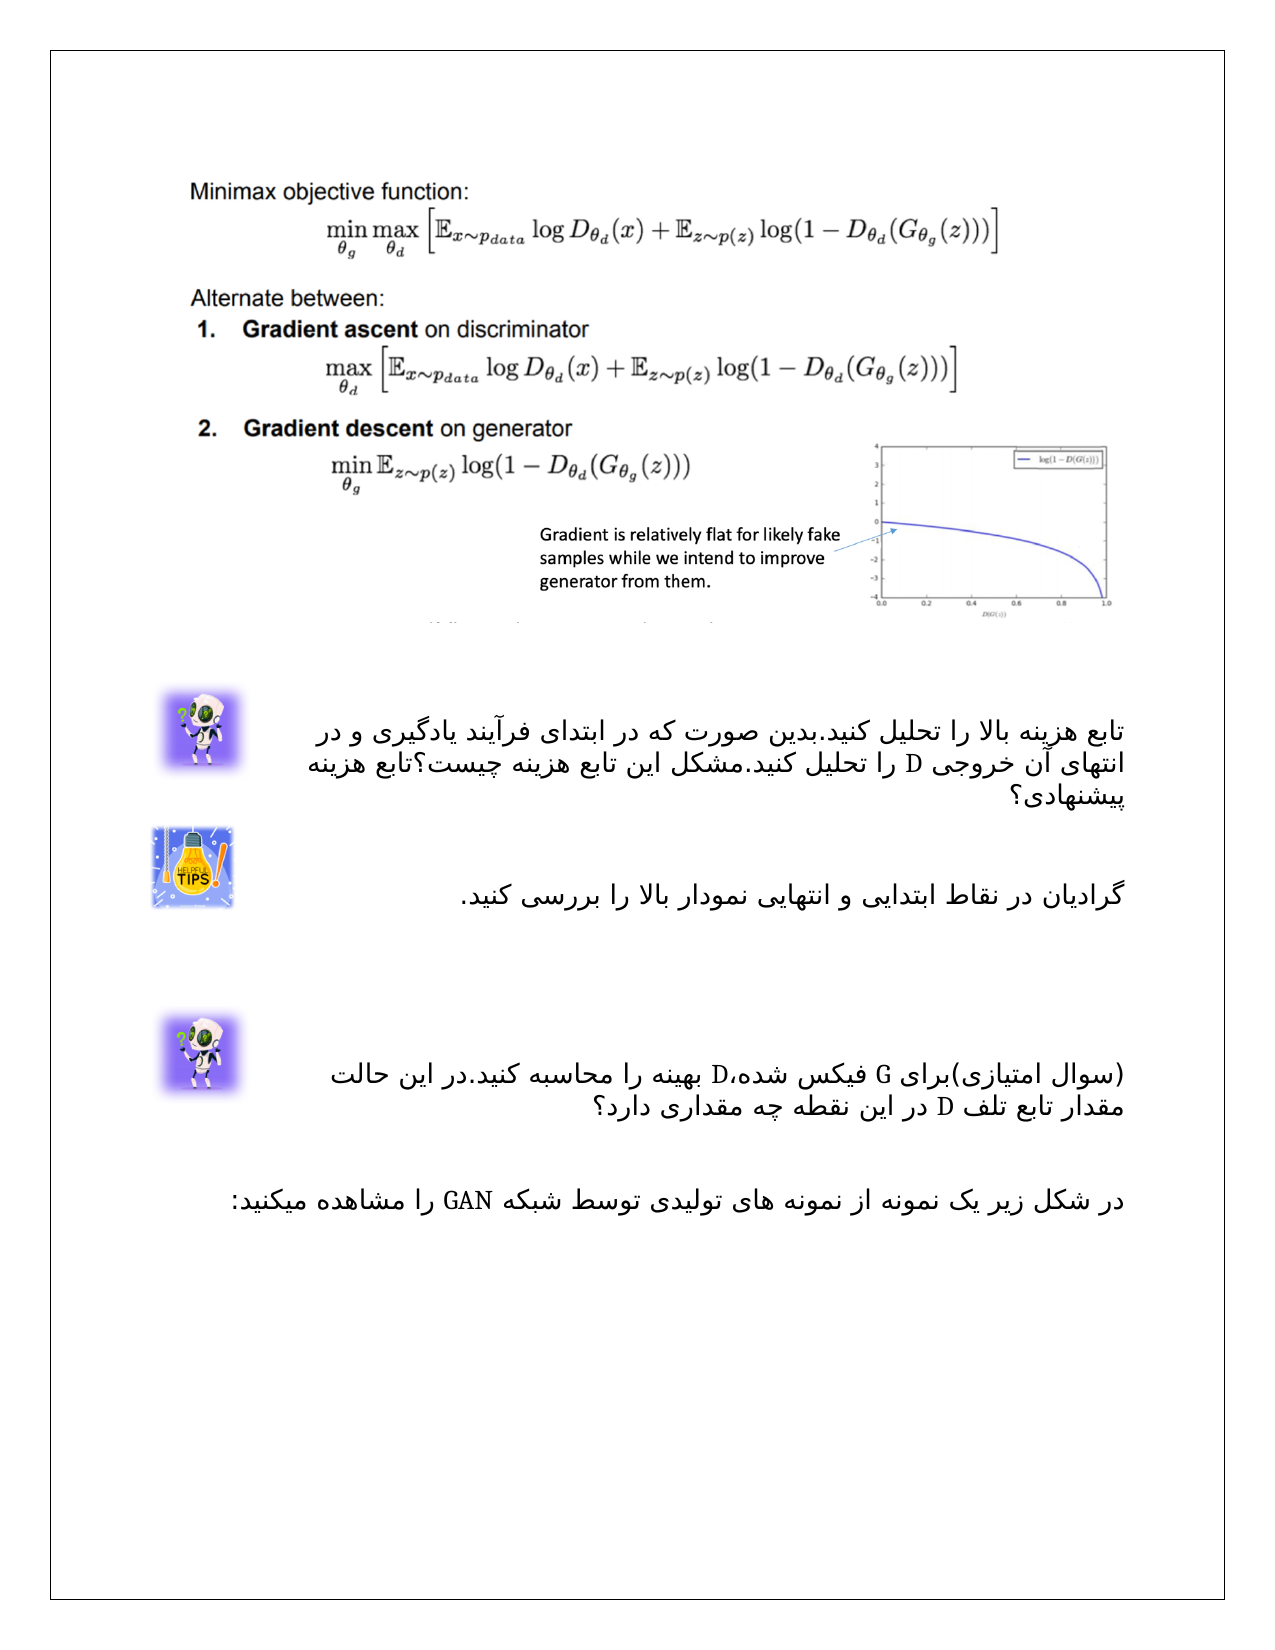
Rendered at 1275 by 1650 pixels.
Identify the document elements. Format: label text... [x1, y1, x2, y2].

picture [172, 1027, 229, 1083]
picture [150, 150, 1125, 623]
picture [174, 703, 229, 758]
text تابع هزینه بالا را تحلیل کنید.بدین صورت که در ابتدای فرآیند یادگیری و در انتهای آن خروجی D را تحلیل کنید.مشکل این تابع هزینه چیست؟تابع هزینه پیشنهادی؟ [150, 716, 1125, 811]
text گرادیان در نقاط ابتدایی و انتهایی نمودار بالا را بررسی کنید. [150, 879, 1125, 911]
text در شکل زیر یک نمونه از نمونه های تولیدی توسط شبکه GAN را مشاهده میکنید: [150, 1184, 1125, 1216]
text (سوال امتیازی)برای G فیکس شده،D بهینه را محاسبه کنید.در این حالت مقدار تابع تلف D در این نقطه چه مقداری دارد؟ [150, 1058, 1125, 1122]
picture [156, 831, 229, 904]
